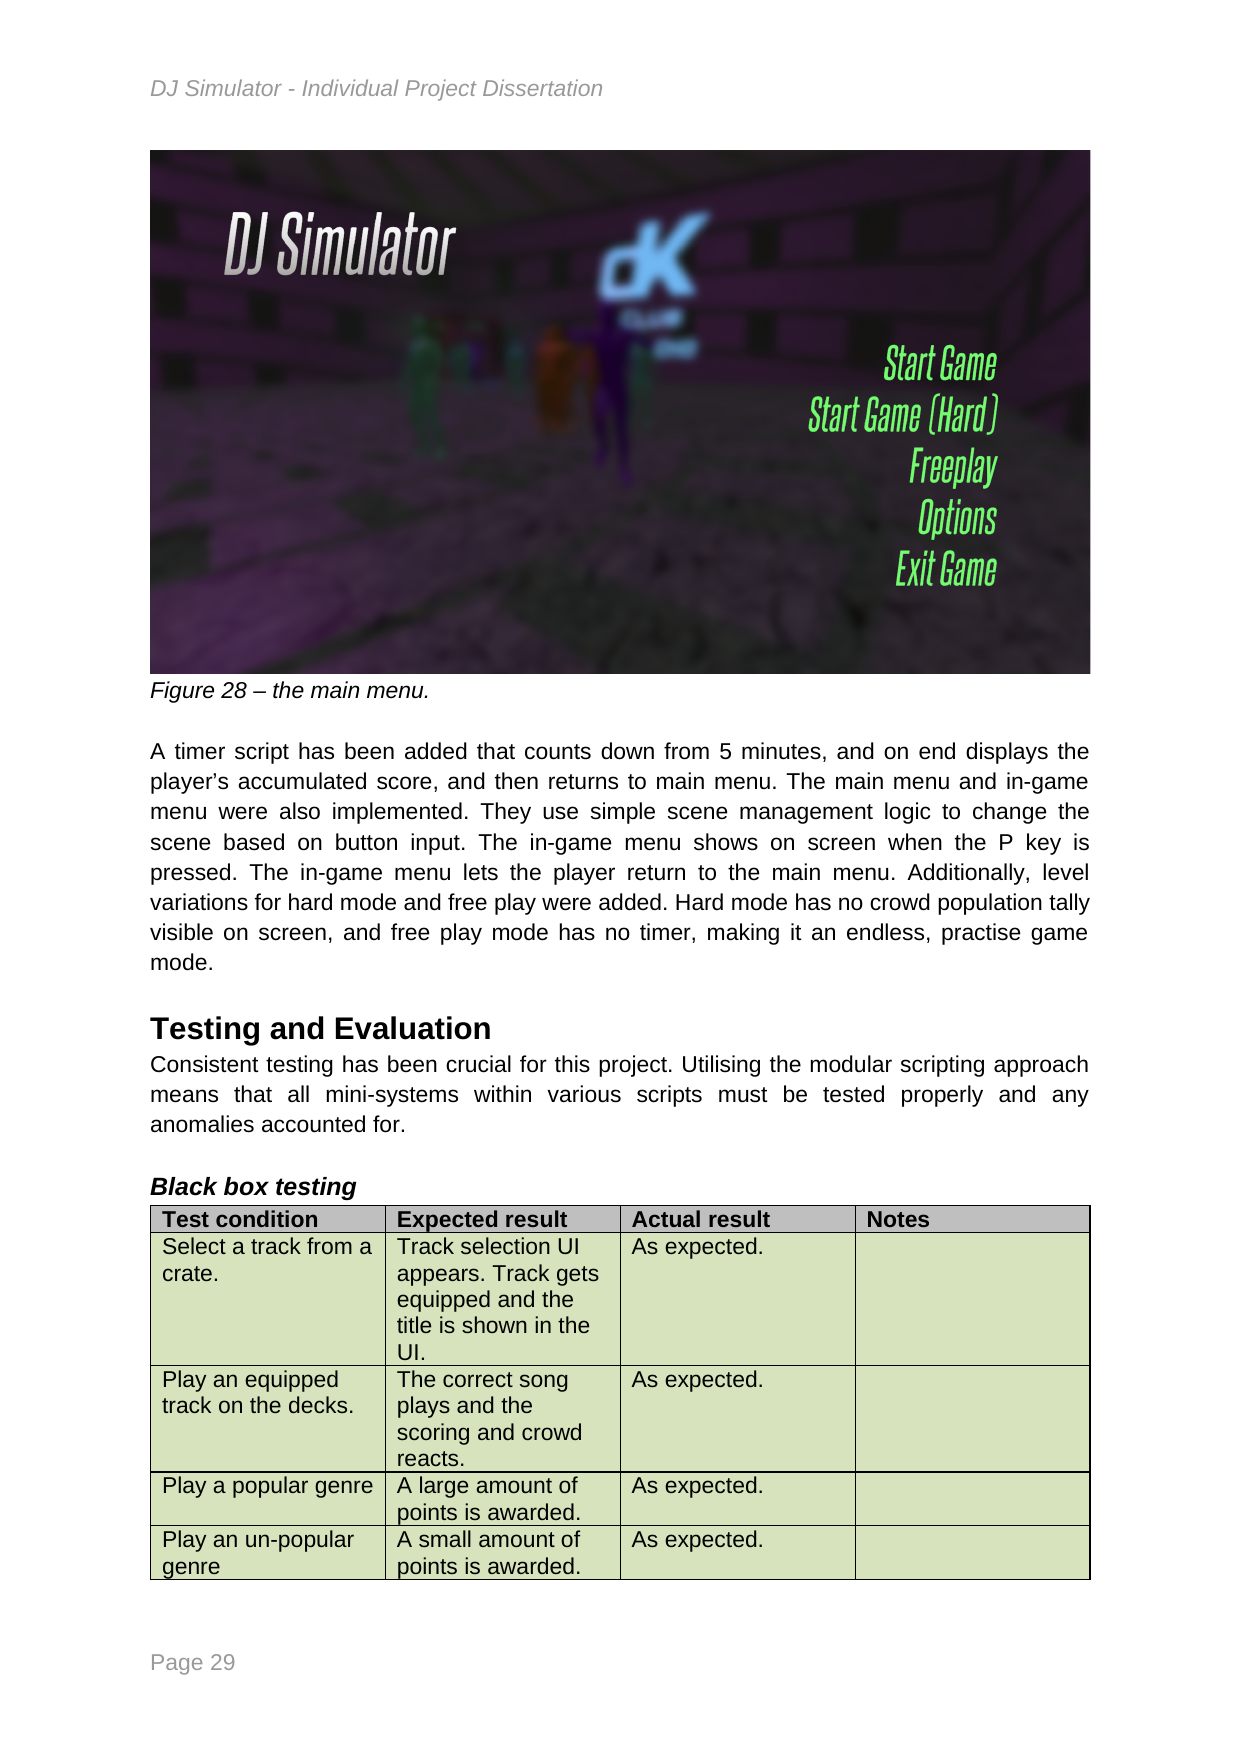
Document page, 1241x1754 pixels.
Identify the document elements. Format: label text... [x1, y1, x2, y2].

table_header Expected result [386, 1206, 620, 1232]
subtitle Testing and Evaluation [150, 1010, 1090, 1046]
table_cell [856, 1526, 1089, 1579]
table_cell [856, 1366, 1089, 1471]
table_cell [856, 1233, 1089, 1365]
table_header Test condition [151, 1206, 385, 1232]
table_cell [856, 1473, 1089, 1525]
table_cell As expected. [621, 1526, 855, 1579]
table_cell Play an equipped track on the decks. [151, 1366, 385, 1471]
table_cell Track selection UI appears. Track gets equipped and the title is shown in the UI. [386, 1233, 620, 1365]
table_cell Play an un-popular genre [151, 1526, 385, 1579]
table_cell A large amount of points is awarded. [386, 1473, 620, 1525]
table_header Actual result [621, 1206, 855, 1232]
picture [150, 150, 1091, 674]
text Figure 28 – the main menu. [150, 677, 1090, 704]
table_cell The correct song plays and the scoring and crowd reacts. [386, 1366, 620, 1471]
text A timer script has been added that counts down from 5 minutes, and on end displays the player’s accumulated score, and then returns to main menu. The main menu and in-game menu were also implemented. They use simple scene management logic to change the scene based on button input. The in-game menu shows on screen when the P key is pressed. The in-game menu lets the player return to the main menu. Additionally, level variations for hard mode and free play were added. Hard mode has no crowd population tally visible on screen, and free play mode has no timer, making it an endless, practise game mode. [150, 738, 1090, 976]
table_cell As expected. [621, 1233, 855, 1365]
table_cell As expected. [621, 1473, 855, 1525]
table_cell A small amount of points is awarded. [386, 1526, 620, 1579]
subtitle Black box testing [150, 1172, 1090, 1201]
table_cell As expected. [621, 1366, 855, 1471]
text Consistent testing has been crucial for this project. Utilising the modular scripting approach means that all mini-systems within various scripts must be tested properly and any anomalies accounted for. [150, 1051, 1090, 1138]
table_header Notes [856, 1206, 1089, 1232]
table_cell Select a track from a crate. [151, 1233, 385, 1365]
table_cell Play a popular genre [151, 1473, 385, 1525]
